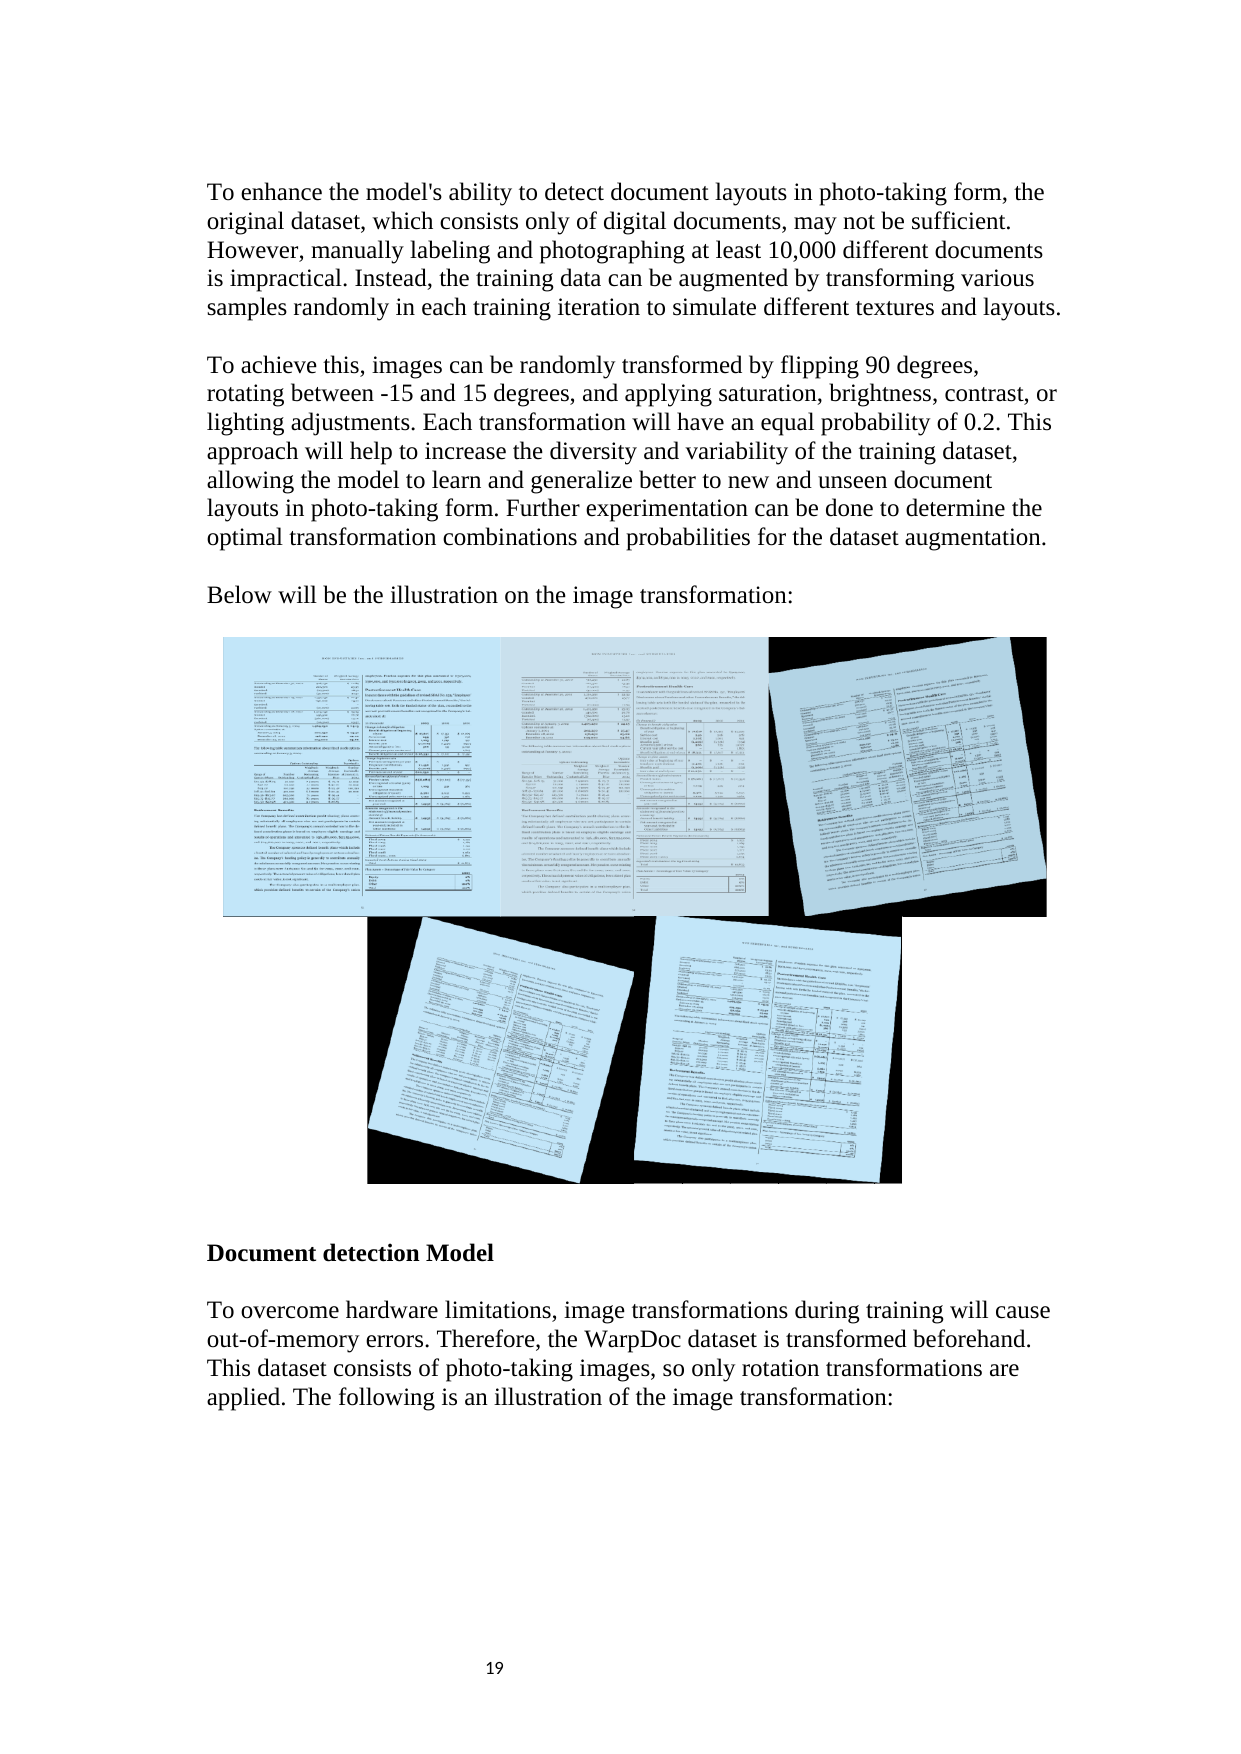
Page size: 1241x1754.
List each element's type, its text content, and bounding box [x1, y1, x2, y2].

list To enhance the model's ability to detect document layouts in photo-taking form, the original dataset, which consists only of digital documents, may not be sufficient. However, manually labeling and photographing at least 10,000 different documents is impractical. Instead, the training data can be augmented by transforming various samples randomly in each training iteration to simulate different textures and layouts. [207, 177, 1063, 321]
list To achieve this, images can be randomly transformed by flipping 90 degrees, rotating between -15 and 15 degrees, and applying saturation, brightness, contrast, or lighting adjustments. Each transformation will have an equal probability of 0.2. This approach will help to increase the diversity and variability of the training dataset, allowing the model to learn and generalize better to new and unseen document layouts in photo-taking form. Further experimentation can be done to determine the optimal transformation combinations and probabilities for the dataset augmentation. [207, 350, 1063, 551]
list Below will be the illustration on the image transformation: [207, 580, 1063, 608]
list To overcome hardware limitations, image transformations during training will cause out-of-memory errors. Therefore, the WarpDoc dataset is transformed beforehand. This dataset consists of photo-taking images, so only rotation transformations are applied. The following is an illustration of the image transformation: [207, 1296, 1063, 1411]
list Document detection Model [207, 1238, 1063, 1267]
picture [223, 637, 1047, 1184]
